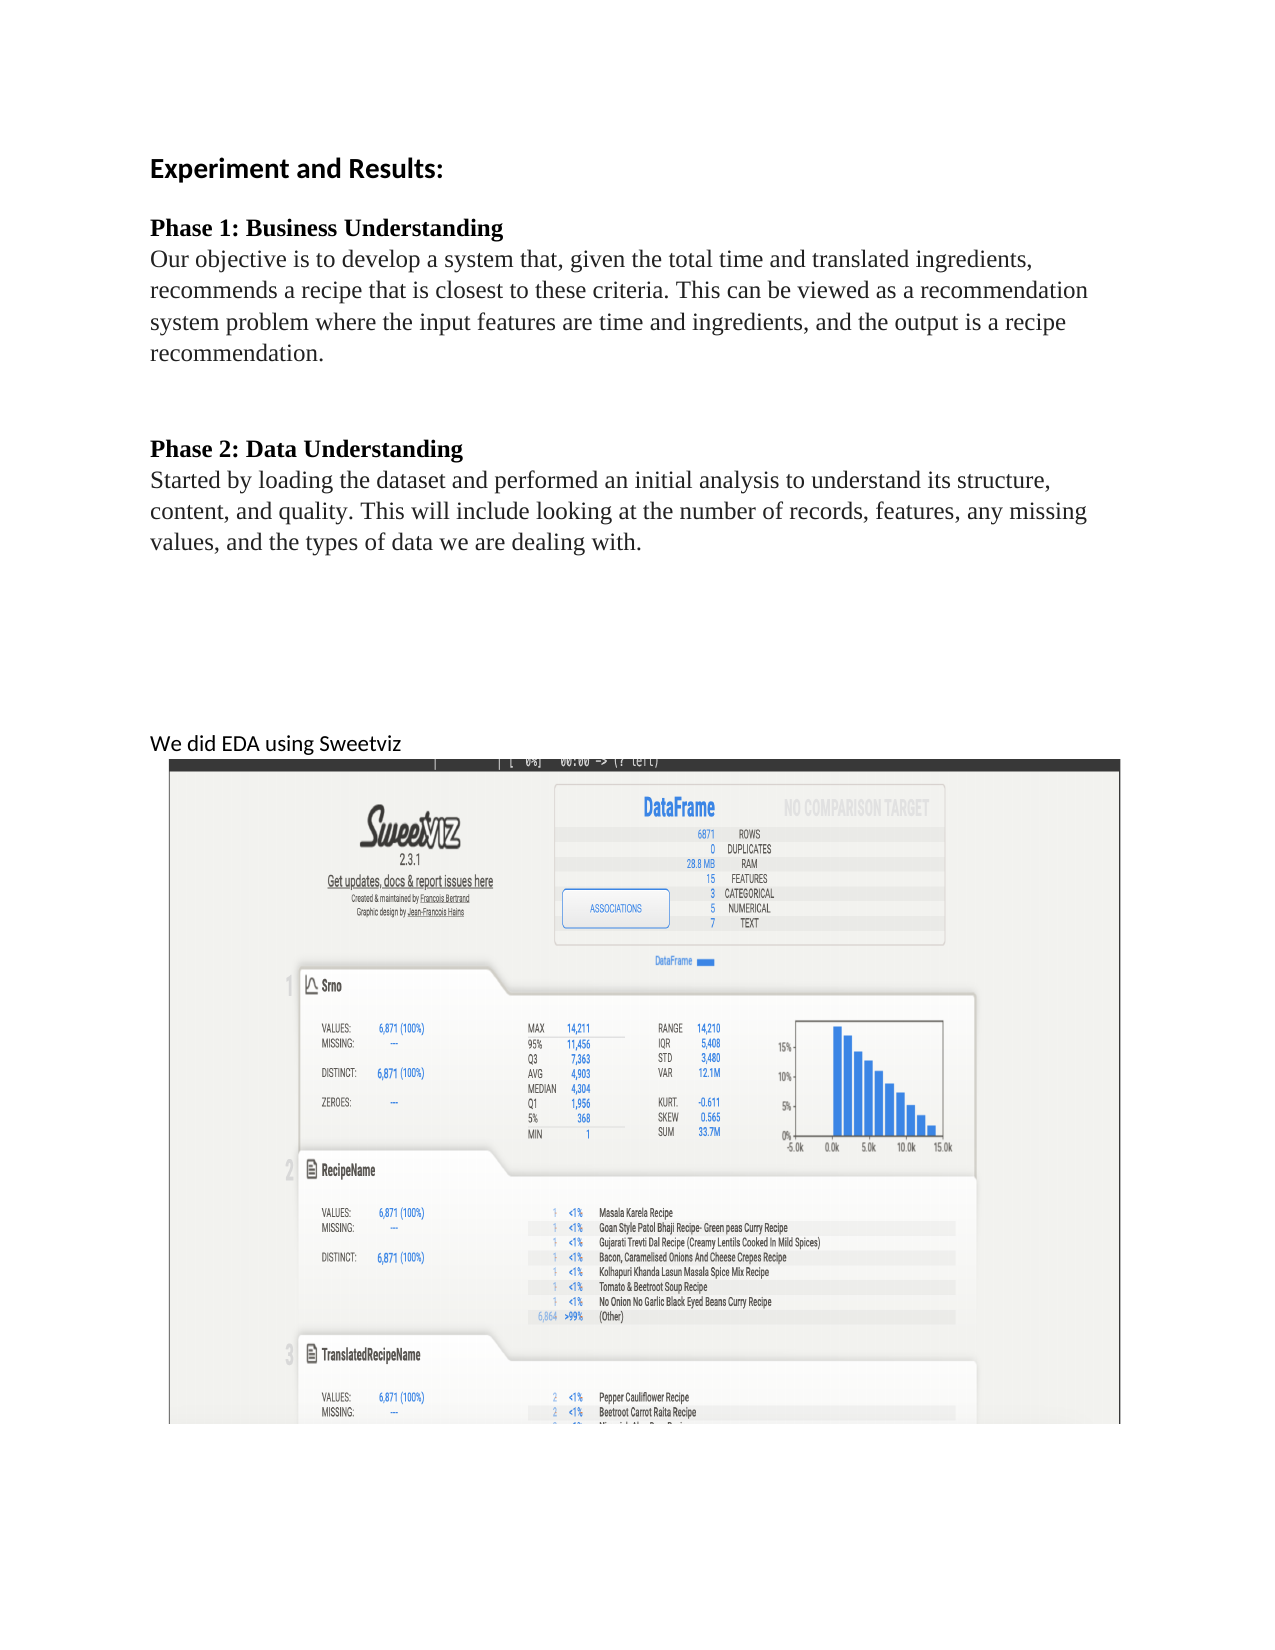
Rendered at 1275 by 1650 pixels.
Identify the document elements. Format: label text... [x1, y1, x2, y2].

subtitle Phase 1: Business Understanding [150, 213, 1125, 242]
text Our objective is to develop a system that, given the total time and translated ingredients, recommends a recipe that is closest to these criteria. This can be viewed as a recommendation system problem where the input features are time and ingredients, and the output is a recipe recommendation. [150, 244, 1125, 366]
text Started by loading the dataset and performed an initial analysis to understand its structure, content, and quality. This will include looking at the number of records, features, any missing values, and the types of data we are dealing with. [150, 465, 1125, 556]
text We did EDA using Sweetviz [150, 608, 1125, 1423]
text Experiment and Results: [150, 150, 1125, 186]
subtitle Phase 2: Data Understanding [150, 434, 1125, 463]
